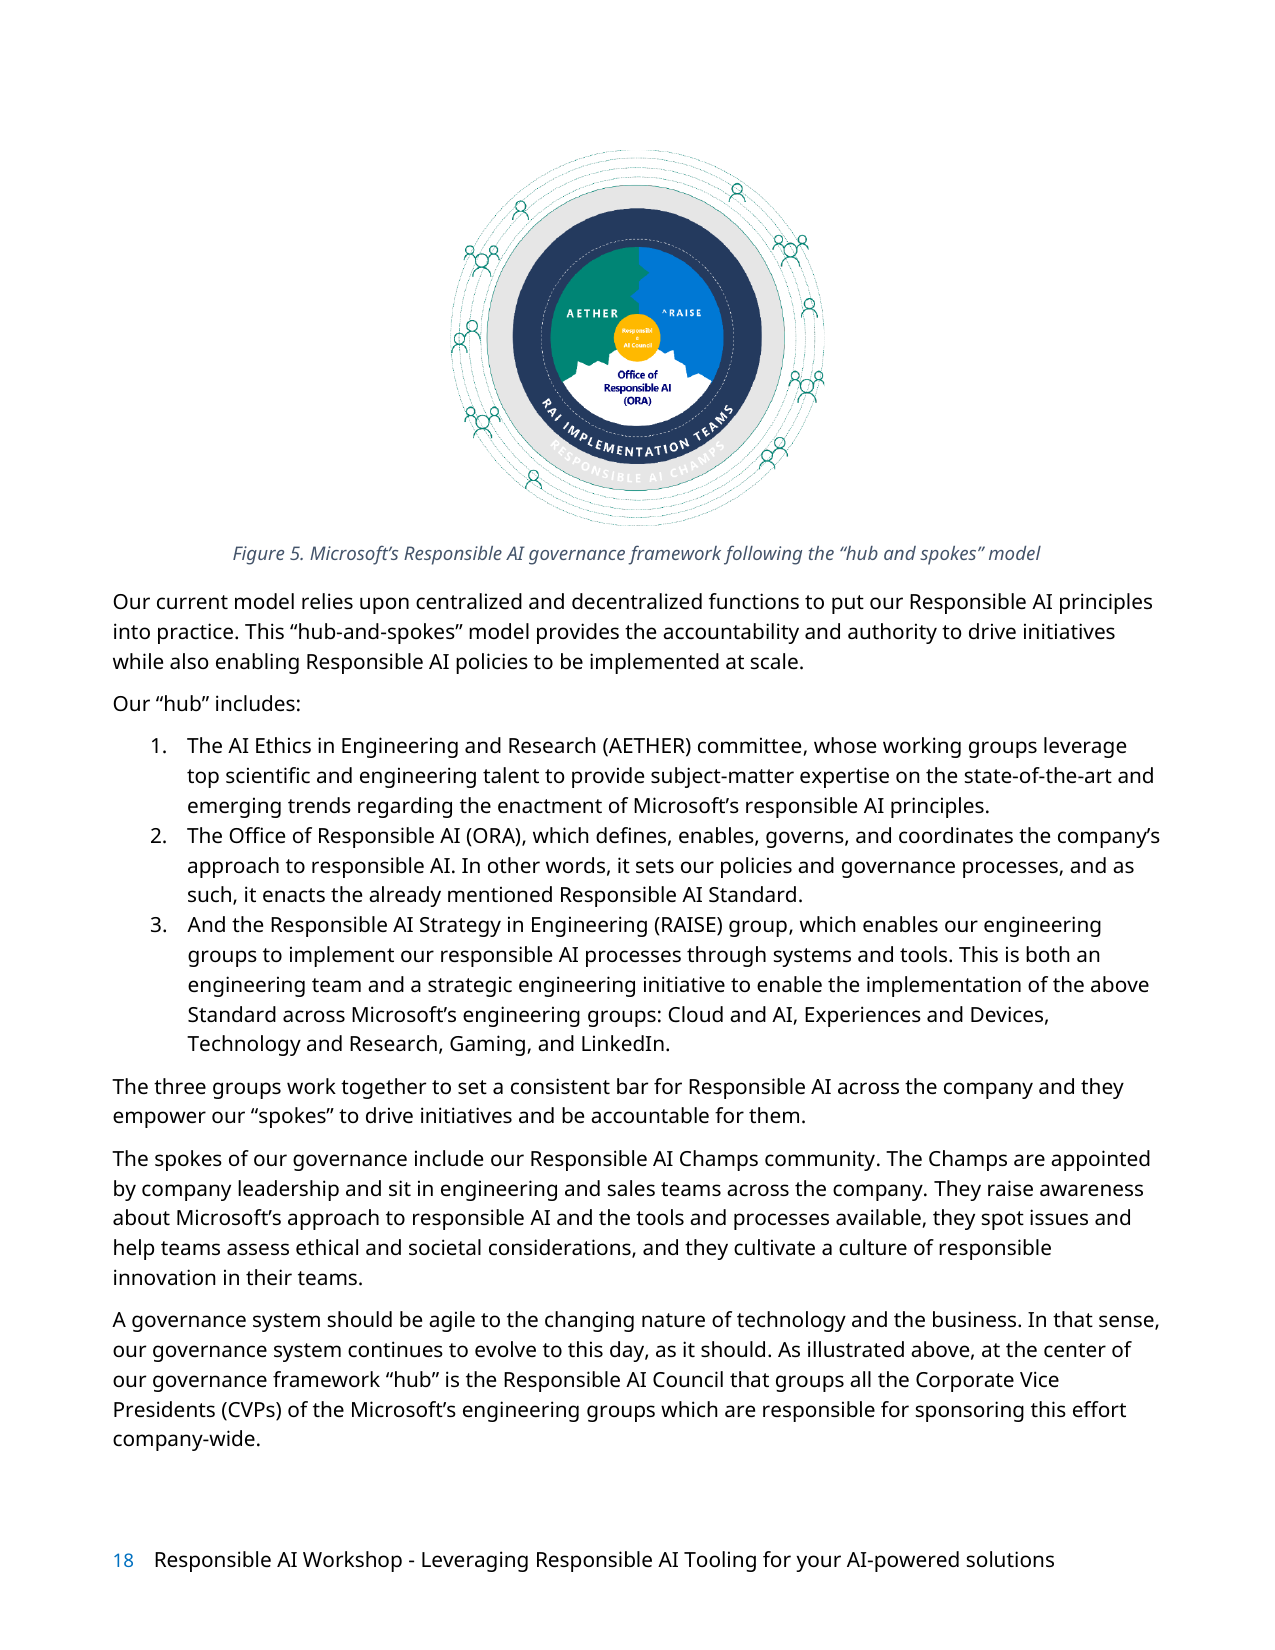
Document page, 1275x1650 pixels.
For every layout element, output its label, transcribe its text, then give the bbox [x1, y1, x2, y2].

text Our “hub” includes: [112, 689, 1162, 718]
text The three groups work together to set a consistent bar for Responsible AI across the company and they empower our “spokes” to drive initiatives and be accountable for them. [112, 1072, 1162, 1130]
picture [450, 150, 825, 526]
text A governance system should be agile to the changing nature of technology and the business. In that sense, our governance system continues to evolve to this day, as it should. As illustrated above, at the center of our governance framework “hub” is the Responsible AI Council that groups all the Corporate Vice Presidents (CVPs) of the Microsoft’s engineering groups which are responsible for sponsoring this effort company-wide. [112, 1305, 1162, 1453]
text The spokes of our governance include our Responsible AI Champs community. The Champs are appointed by company leadership and sit in engineering and sales teams across the company. They raise awareness about Microsoft’s approach to responsible AI and the tools and processes available, they spot issues and help teams assess ethical and societal considerations, and they cultivate a culture of responsible innovation in their teams. [112, 1144, 1162, 1291]
text Our current model relies upon centralized and decentralized functions to put our Responsible AI principles into practice. This “hub-and-spokes” model provides the accountability and authority to drive initiatives while also enabling Responsible AI policies to be implemented at scale. [112, 587, 1162, 675]
list The AI Ethics in Engineering and Research (AETHER) committee, whose working groups leverage top scientific and engineering talent to provide subject-matter expertise on the state-of-the-art and emerging trends regarding the enactment of Microsoft’s responsible AI principles. [150, 732, 1162, 819]
list And the Responsible AI Strategy in Engineering (RAISE) group, which enables our engineering groups to implement our responsible AI processes through systems and tools. This is both an engineering team and a strategic engineering initiative to enable the implementation of the above Standard across Microsoft’s engineering groups: Cloud and AI, Experiences and Devices, Technology and Research, Gaming, and LinkedIn. [150, 910, 1162, 1058]
list The Office of Responsible AI (ORA), which defines, enables, governs, and coordinates the company’s approach to responsible AI. In other words, it sets our policies and governance processes, and as such, it enacts the already mentioned Responsible AI Standard. [150, 821, 1162, 909]
